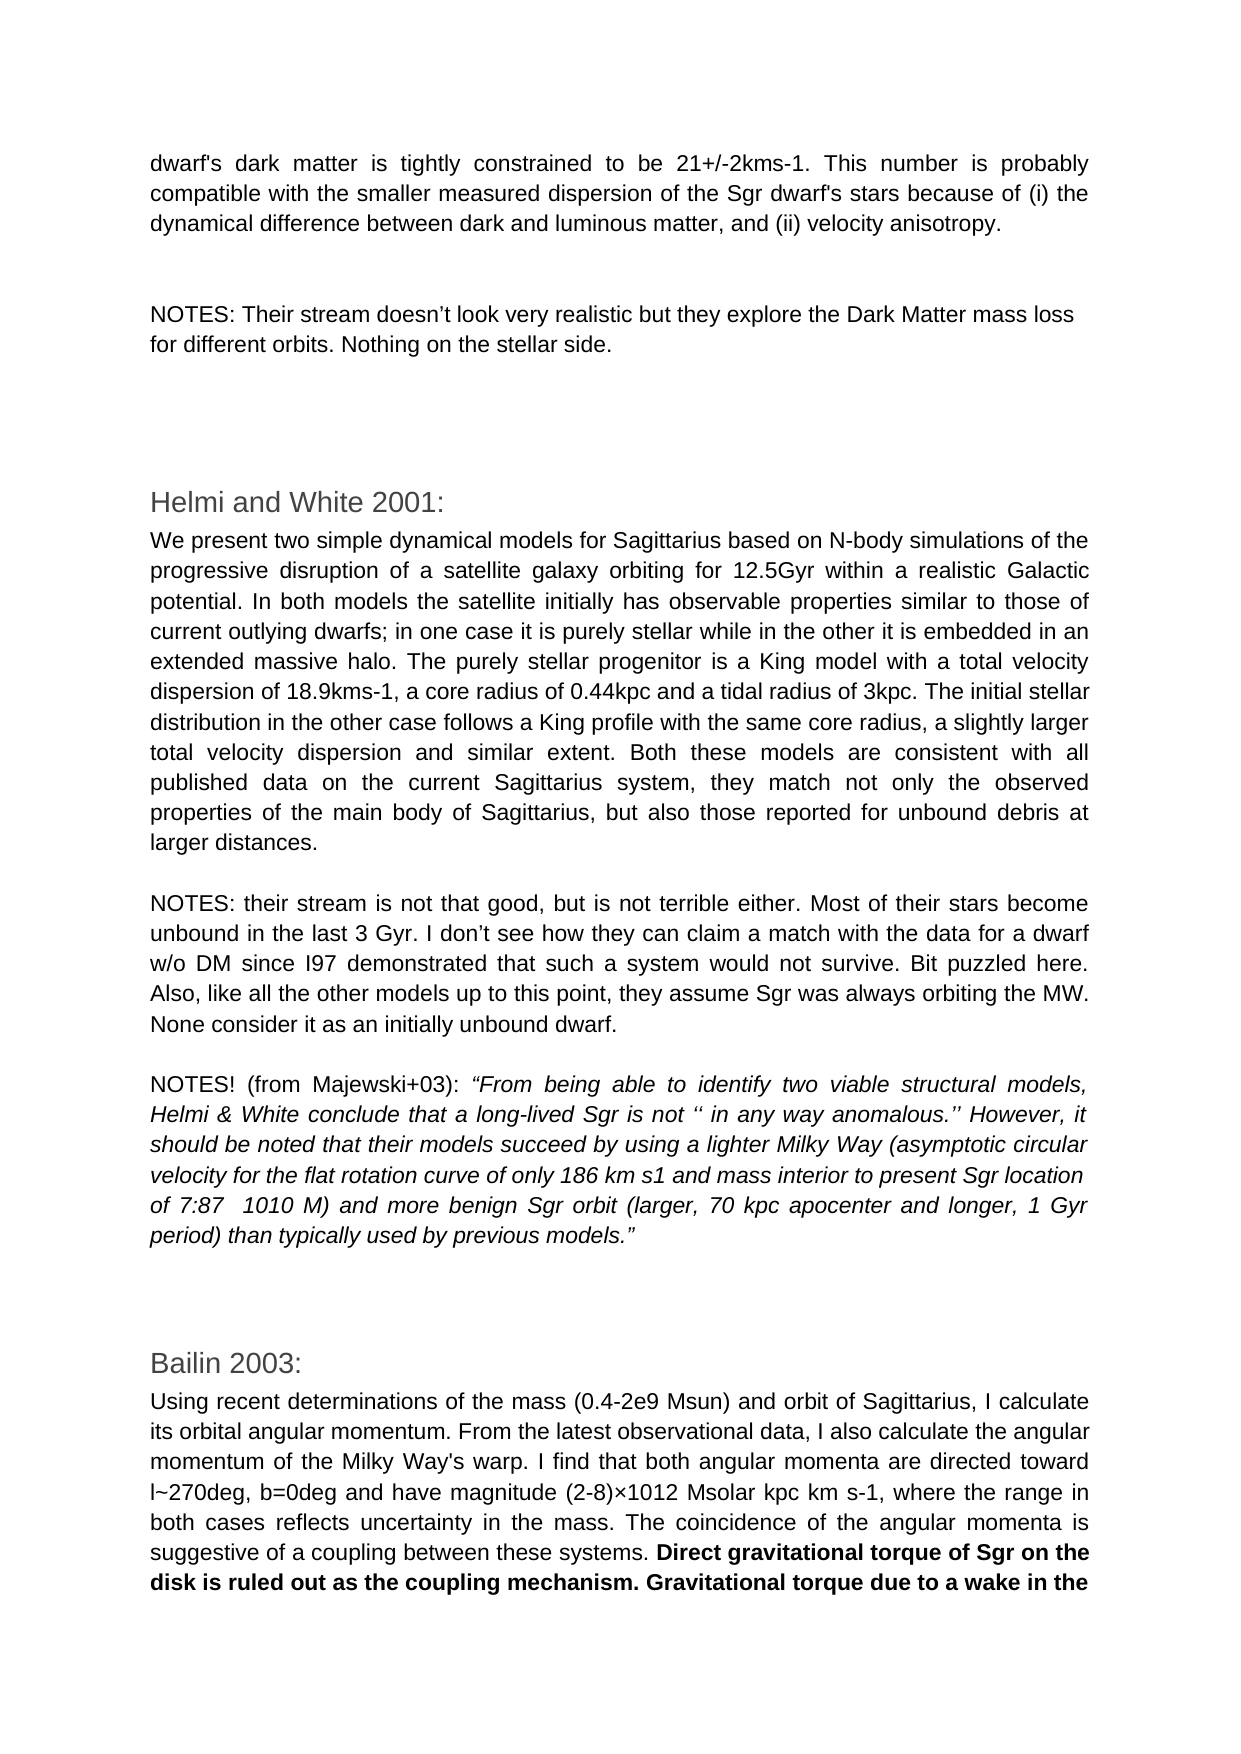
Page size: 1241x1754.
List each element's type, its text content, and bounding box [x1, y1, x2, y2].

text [150, 1388, 1090, 1596]
subtitle Bailin 2003: [150, 1346, 1090, 1379]
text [150, 150, 1090, 237]
text We present two simple dynamical models for Sagittarius based on N-body simulations of the progressive disruption of a satellite galaxy orbiting for 12.5Gyr within a realistic Galactic potential. In both models the satellite initially has observable properties similar to those of current outlying dwarfs; in one case it is purely stellar while in the other it is embedded in an extended massive halo. The purely stellar progenitor is a King model with a total velocity dispersion of 18.9kms-1, a core radius of 0.44kpc and a tidal radius of 3kpc. The initial stellar distribution in the other case follows a King profile with the same core radius, a slightly larger total velocity dispersion and similar extent. Both these models are consistent with all published data on the current Sagittarius system, they match not only the observed properties of the main body of Sagittarius, but also those reported for unbound debris at larger distances. [150, 527, 1090, 856]
text NOTES: their stream is not that good, but is not terrible either. Most of their stars become unbound in the last 3 Gyr. I don’t see how they can claim a match with the data for a dwarf w/o DM since I97 demonstrated that such a system would not survive. Bit puzzled here. Also, like all the other models up to this point, they assume Sgr was always orbiting the MW. None consider it as an initially unbound dwarf. [150, 890, 1090, 1037]
text NOTES! (from Majewski+03): “From being able to identify two viable structural models, Helmi & White conclude that a long-lived Sgr is not ‘‘ in any way anomalous.’’ However, it should be noted that their models succeed by using a lighter Milky Way (asymptotic circular velocity for the flat rotation curve of only 186 km s1 and mass interior to present Sgr location [150, 1071, 1090, 1188]
text NOTES: Their stream doesn’t look very realistic but they explore the Dark Matter mass loss for different orbits. Nothing on the stellar side. [150, 301, 1090, 358]
subtitle Helmi and White 2001: [150, 485, 1090, 519]
text of 7:87 1010 M) and more benign Sgr orbit (larger, 70 kpc apocenter and longer, 1 Gyr period) than typically used by previous models.” [150, 1192, 1090, 1248]
